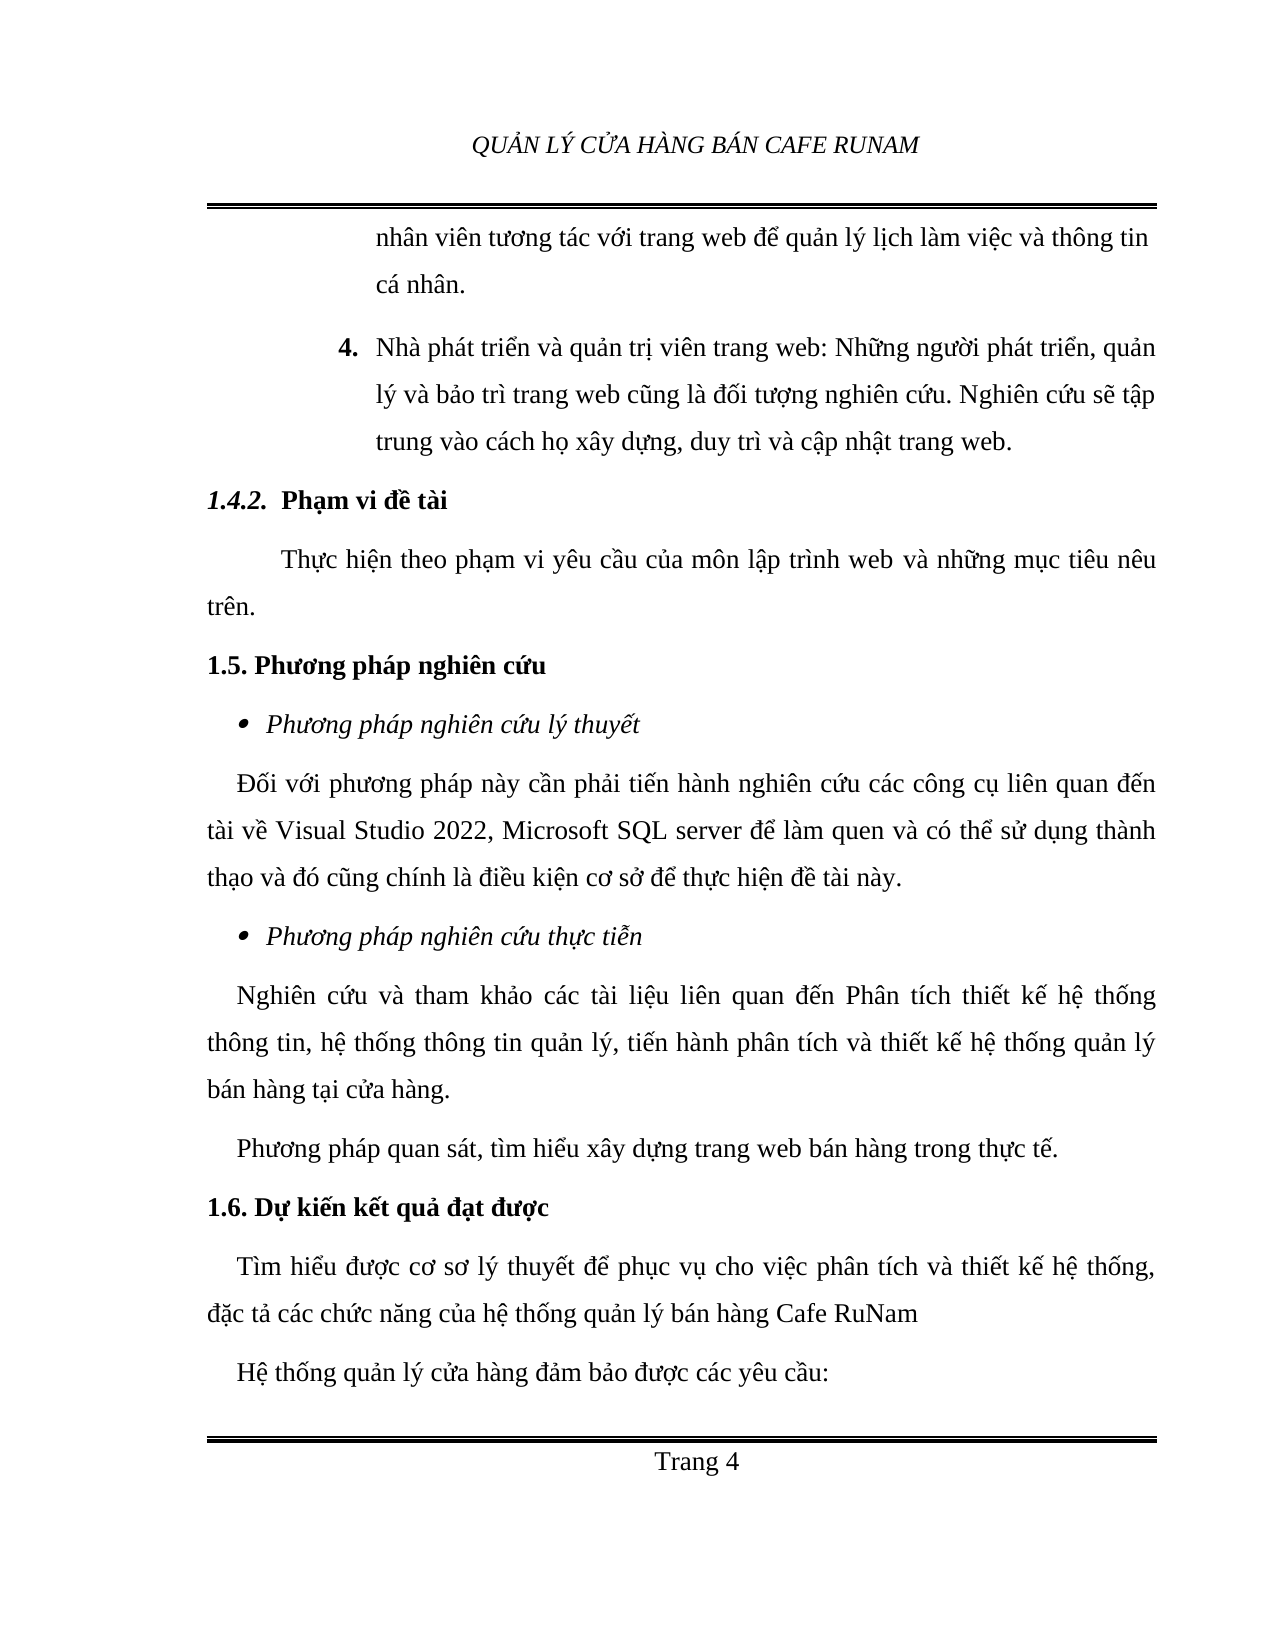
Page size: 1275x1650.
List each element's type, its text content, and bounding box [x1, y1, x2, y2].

text Hệ thống quản lý cửa hàng đảm bảo được các yêu cầu: [207, 1356, 1157, 1387]
list Phương pháp nghiên cứu thực tiễn [236, 920, 1157, 951]
text Đối với phương pháp này cần phải tiến hành nghiên cứu các công cụ liên quan đến tài về Visual Studio 2022, Microsoft SQL server để làm quen và có thể sử dụng thành thạo và đó cũng chính là điều kiện cơ sở để thực hiện đề tài này. [207, 767, 1157, 892]
subtitle Dự kiến kết quả đạt được [207, 1191, 1157, 1222]
text Tìm hiểu được cơ sơ lý thuyết để phục vụ cho việc phân tích và thiết kế hệ thống, đặc tả các chức năng của hệ thống quản lý bán hàng Cafe RuNam [207, 1250, 1157, 1328]
subtitle Phạm vi đề tài [207, 484, 1157, 515]
list Phương pháp nghiên cứu lý thuyết [236, 708, 1157, 739]
text Phương pháp quan sát, tìm hiểu xây dựng trang web bán hàng trong thực tế. [207, 1132, 1157, 1163]
subtitle Phương pháp nghiên cứu [207, 649, 1157, 680]
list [338, 221, 1157, 299]
text Thực hiện theo phạm vi yêu cầu của môn lập trình web và những mục tiêu nêu trên. [207, 543, 1157, 621]
text Nghiên cứu và tham khảo các tài liệu liên quan đến Phân tích thiết kế hệ thống thông tin, hệ thống thông tin quản lý, tiến hành phân tích và thiết kế hệ thống quản lý bán hàng tại cửa hàng. [207, 979, 1157, 1104]
list Nhà phát triển và quản trị viên trang web: Những người phát triển, quản lý và bảo trì trang web cũng là đối tượng nghiên cứu. Nghiên cứu sẽ tập trung vào cách họ xây dựng, duy trì và cập nhật trang web. [338, 331, 1157, 456]
